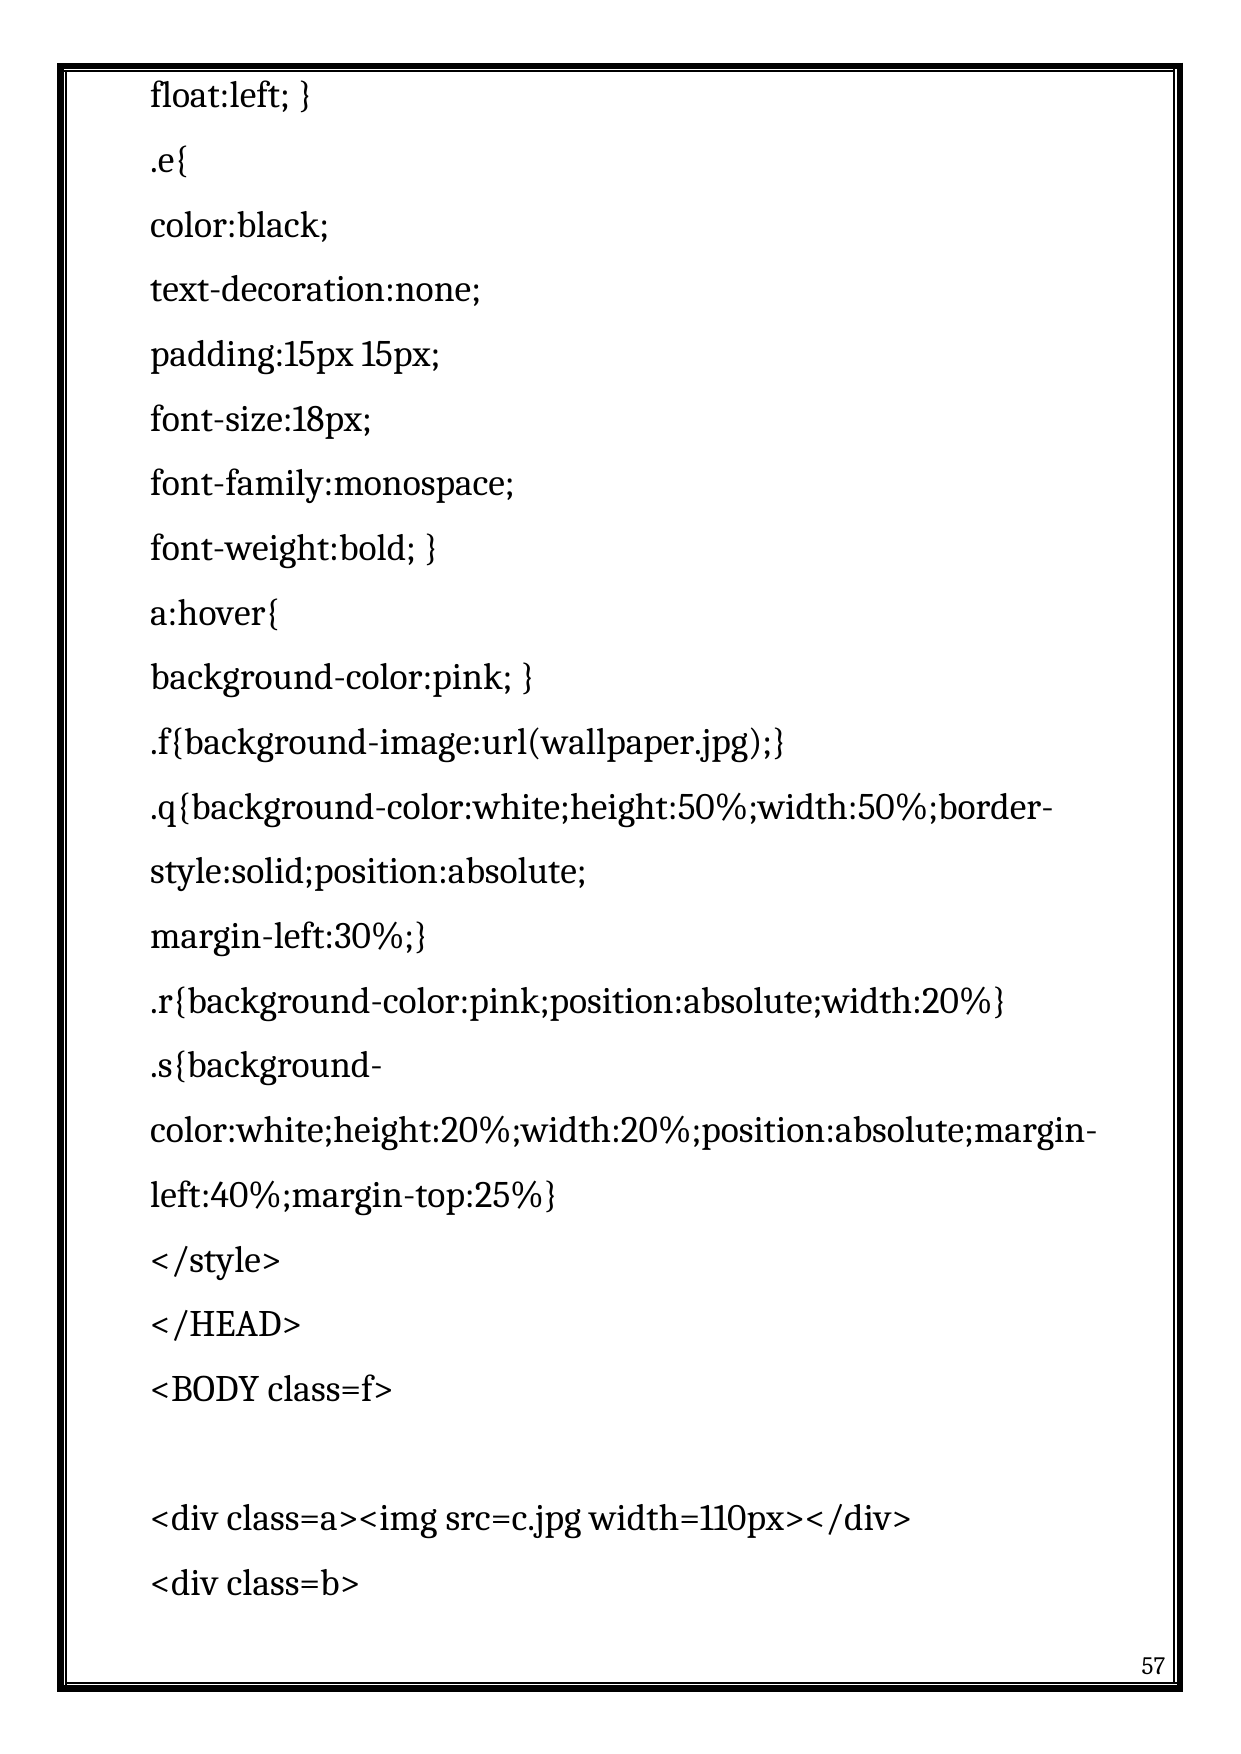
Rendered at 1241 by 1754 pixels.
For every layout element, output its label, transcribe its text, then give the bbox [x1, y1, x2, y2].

text <div class=b> [150, 1562, 1126, 1605]
text <BODY class=f> [150, 1368, 1126, 1411]
text padding:15px 15px; [150, 333, 1126, 376]
text .r{background-color:pink;position:absolute;width:20%} [150, 979, 1126, 1023]
text <div class=a><img src=c.jpg width=110px></div> [150, 1497, 1126, 1540]
text font-weight:bold; } [150, 527, 1126, 570]
text .f{background-image:url(wallpaper.jpg);} [150, 721, 1126, 764]
text float:left; } [150, 74, 1126, 117]
text font-size:18px; [150, 397, 1126, 440]
text .s{background-color:white;height:20%;width:20%;position:absolute;margin-left:40%;margin-top:25%} [150, 1044, 1126, 1217]
text .e{ [150, 138, 1126, 182]
text font-family:monospace; [150, 462, 1126, 505]
text </HEAD> [150, 1303, 1126, 1346]
text margin-left:30%;} [150, 915, 1126, 958]
text background-color:pink; } [150, 656, 1126, 699]
text .q{background-color:white;height:50%;width:50%;border-style:solid;position:absolute; [150, 785, 1126, 893]
text color:black; [150, 203, 1126, 246]
text a:hover{ [150, 591, 1126, 634]
text </style> [150, 1238, 1126, 1281]
text text-decoration:none; [150, 268, 1126, 311]
